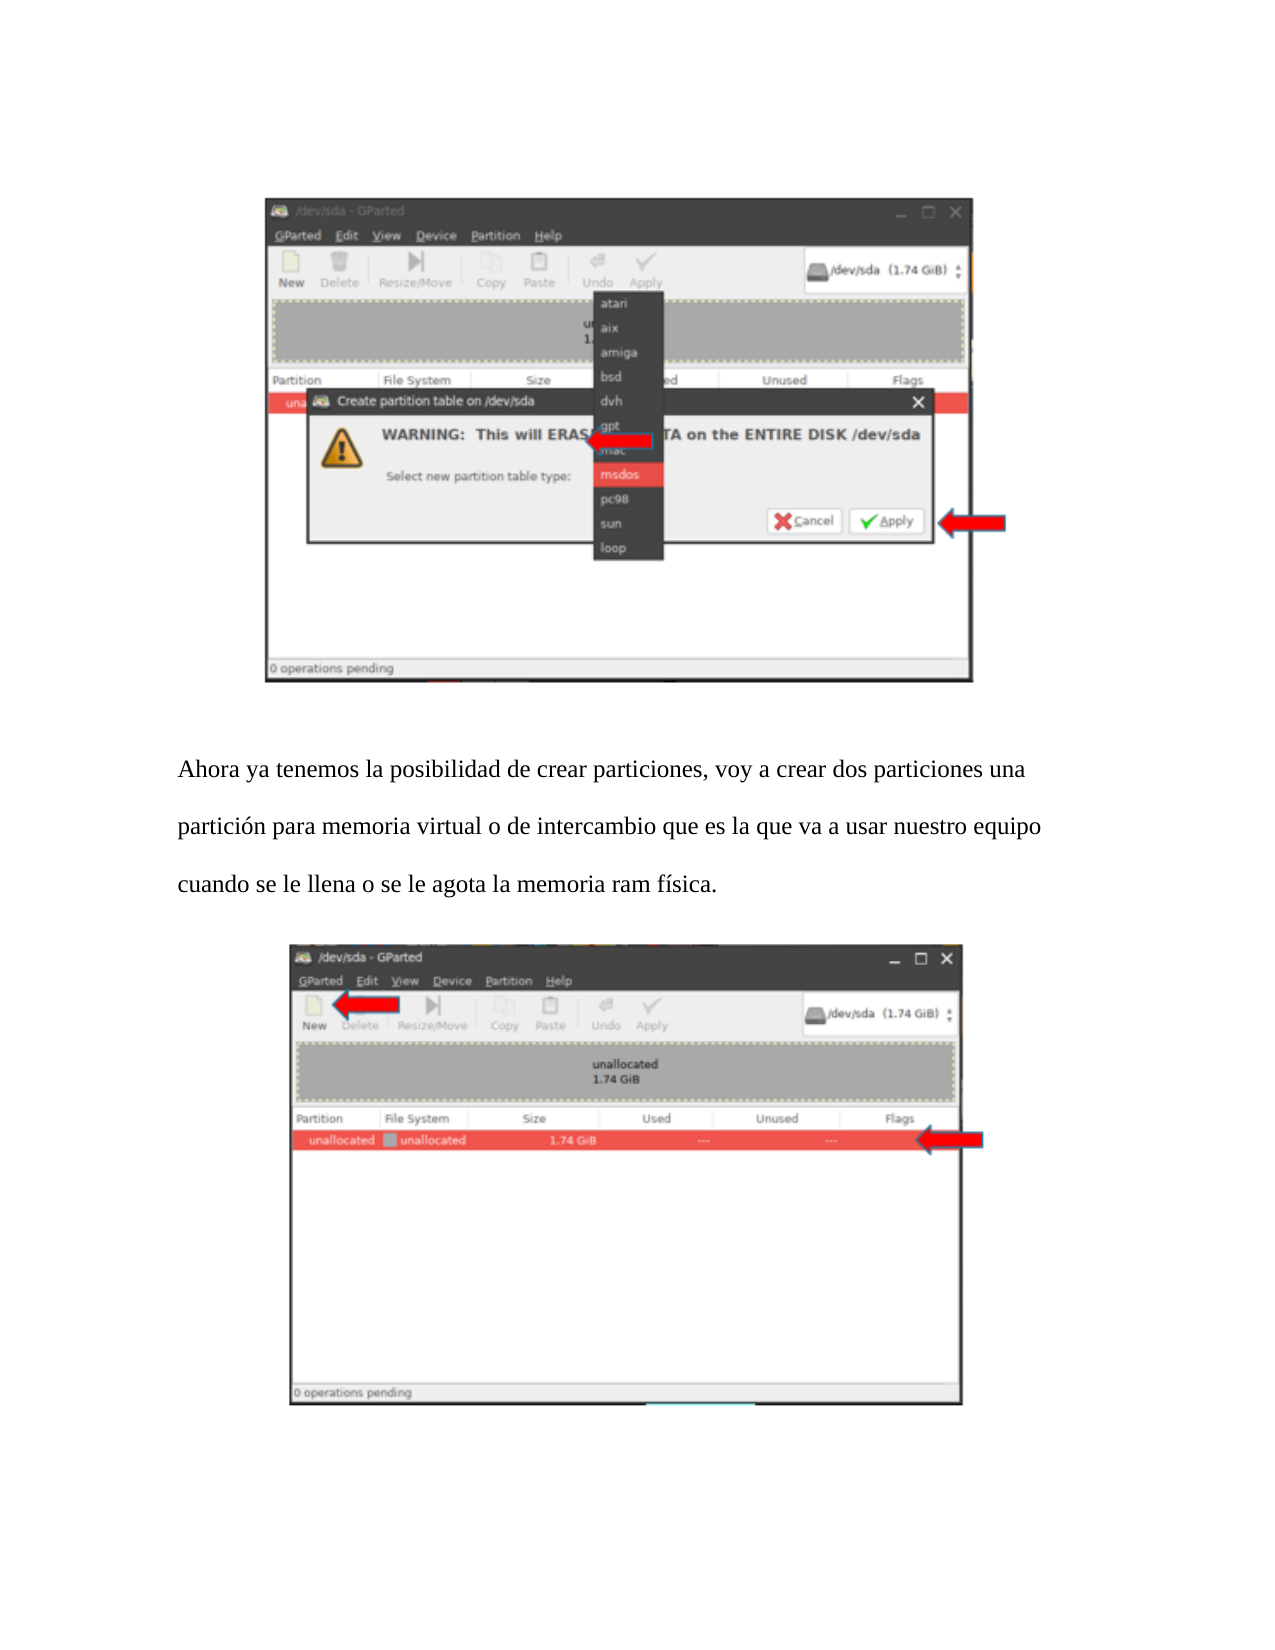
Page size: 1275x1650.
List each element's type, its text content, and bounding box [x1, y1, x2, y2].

picture [262, 195, 1013, 688]
picture [288, 943, 987, 1409]
text Ahora ya tenemos la posibilidad de crear particiones, voy a crear dos particiones una partición para memoria virtual o de intercambio que es la que va a usar nuestro equipo cuando se le llena o se le agota la memoria ram física. [177, 754, 1098, 898]
